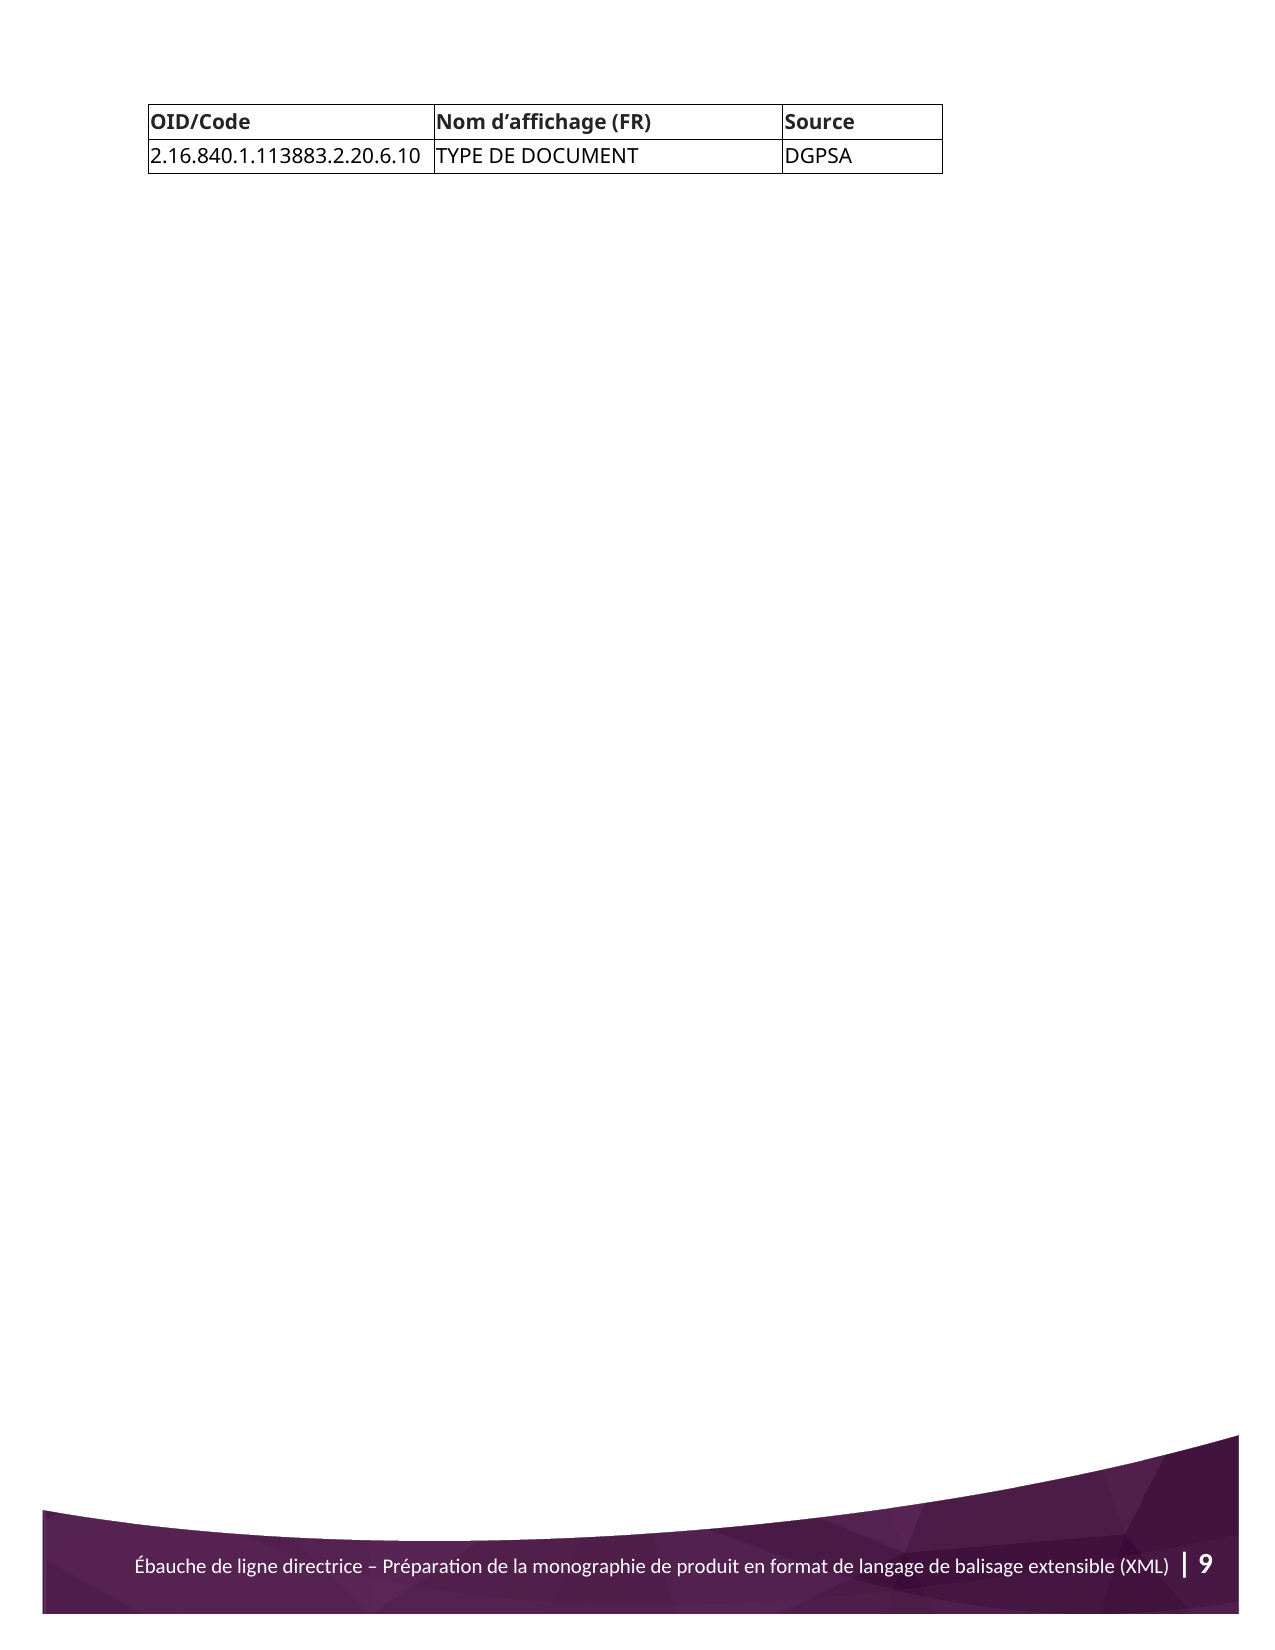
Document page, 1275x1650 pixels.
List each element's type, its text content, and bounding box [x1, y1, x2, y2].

table_header Nom d’affichage (FR) [435, 105, 782, 138]
table_header Source [783, 105, 942, 138]
table_cell 2.16.840.1.113883.2.20.6.10 [149, 140, 434, 172]
picture [5, 1404, 1270, 1650]
table_cell TYPE DE DOCUMENT [435, 140, 782, 172]
table_header OID/Code [149, 105, 434, 138]
table_cell DGPSA [783, 140, 942, 172]
